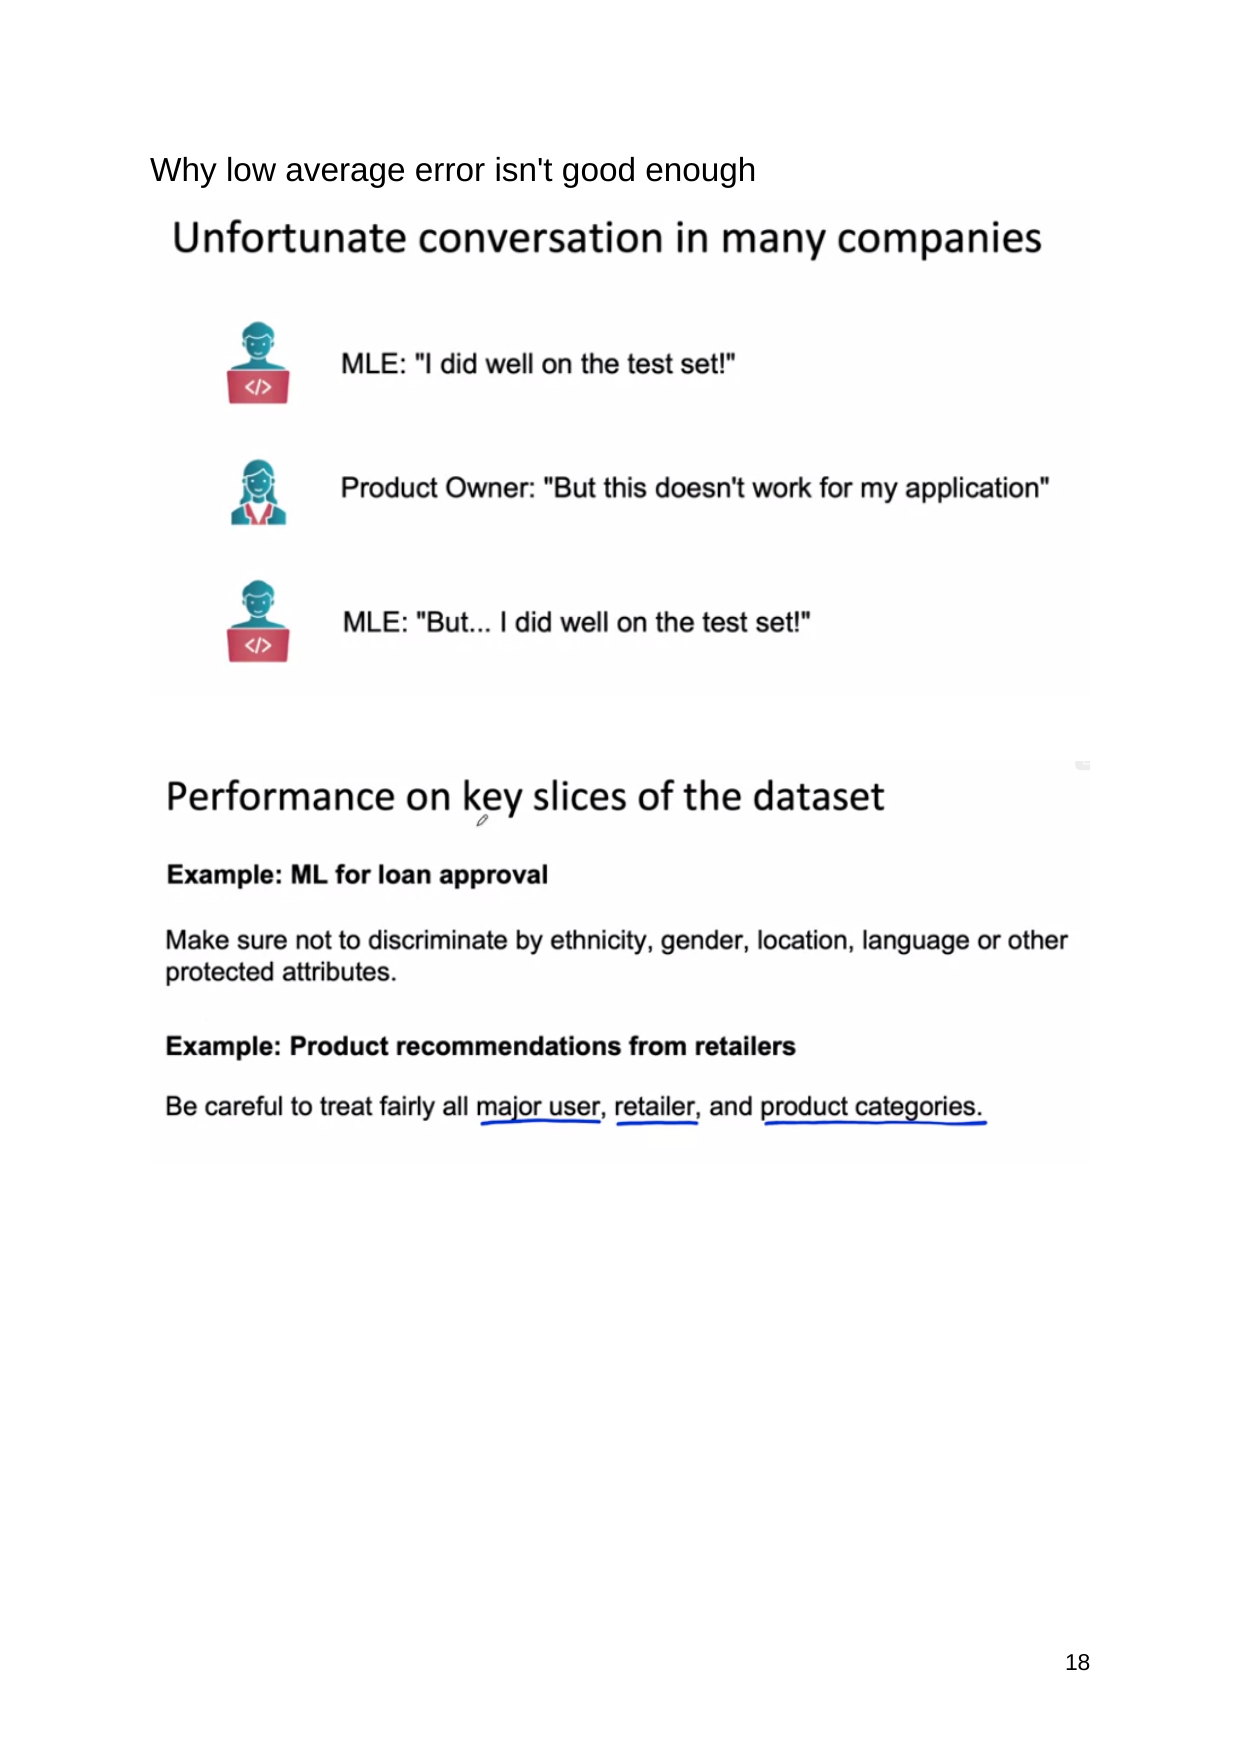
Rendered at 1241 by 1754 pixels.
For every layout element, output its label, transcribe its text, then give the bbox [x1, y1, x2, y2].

picture [150, 201, 1091, 697]
picture [150, 761, 1091, 1164]
subtitle Why low average error isn't good enough [150, 150, 1090, 188]
